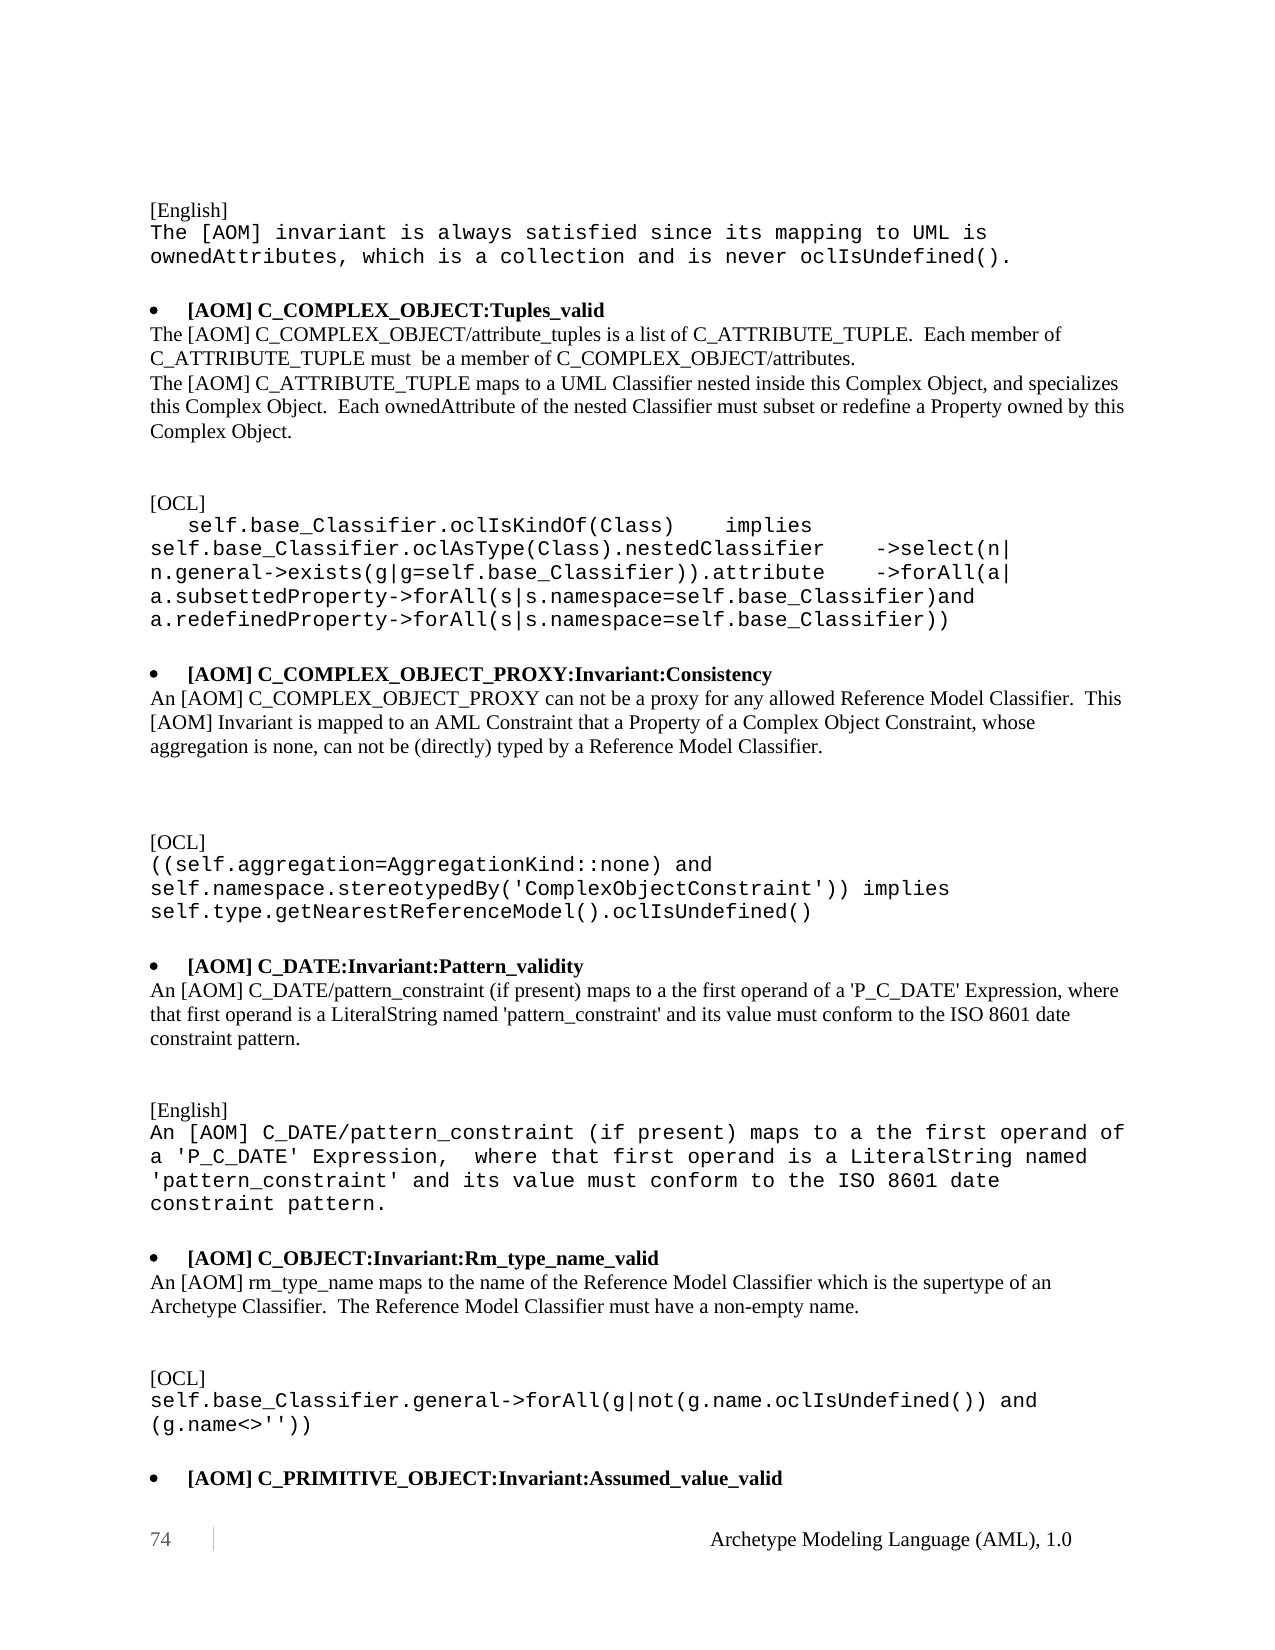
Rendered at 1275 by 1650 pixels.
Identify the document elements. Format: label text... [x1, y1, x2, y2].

list [AOM] C_COMPLEX_OBJECT_PROXY:Invariant:Consistency [150, 662, 1125, 686]
text [English] [150, 1098, 1125, 1122]
text self.base_Classifier.general->forAll(g|not(g.name.oclIsUndefined()) and (g.name<>'')) [150, 1390, 1125, 1437]
text [OCL] [150, 491, 1125, 515]
text An [AOM] C_COMPLEX_OBJECT_PROXY can not be a proxy for any allowed Reference Model Classifier. This [AOM] Invariant is mapped to an AML Constraint that a Property of a Complex Object Constraint, whose aggregation is none, can not be (directly) typed by a Reference Model Classifier. [150, 686, 1125, 758]
text self.base_Classifier.oclIsKindOf(Class) implies self.base_Classifier.oclAsType(Class).nestedClassifier ->select(n|n.general->exists(g|g=self.base_Classifier)).attribute ->forAll(a|a.subsettedProperty->forAll(s|s.namespace=self.base_Classifier)and a.redefinedProperty->forAll(s|s.namespace=self.base_Classifier)) [150, 515, 1125, 633]
text An [AOM] rm_type_name maps to the name of the Reference Model Classifier which is the supertype of an Archetype Classifier. The Reference Model Classifier must have a non-empty name. [150, 1270, 1125, 1318]
text [English] [150, 198, 1125, 222]
text An [AOM] C_DATE/pattern_constraint (if present) maps to a the first operand of a 'P_C_DATE' Expression, where that first operand is a LiteralString named 'pattern_constraint' and its value must conform to the ISO 8601 date constraint pattern. [150, 1122, 1125, 1217]
text The [AOM] invariant is always satisfied since its mapping to UML is ownedAttributes, which is a collection and is never oclIsUndefined(). [150, 222, 1125, 269]
list [AOM] C_PRIMITIVE_OBJECT:Invariant:Assumed_value_valid [150, 1466, 1125, 1490]
list [AOM] C_COMPLEX_OBJECT:Tuples_valid [150, 298, 1125, 322]
text The [AOM] C_ATTRIBUTE_TUPLE maps to a UML Classifier nested inside this Complex Object, and specializes this Complex Object. Each ownedAttribute of the nested Classifier must subset or redefine a Property owned by this Complex Object. [150, 370, 1125, 443]
list [AOM] C_DATE:Invariant:Pattern_validity [150, 954, 1125, 978]
list [AOM] C_OBJECT:Invariant:Rm_type_name_valid [150, 1246, 1125, 1270]
text The [AOM] C_COMPLEX_OBJECT/attribute_tuples is a list of C_ATTRIBUTE_TUPLE. Each member of C_ATTRIBUTE_TUPLE must be a member of C_COMPLEX_OBJECT/attributes. [150, 322, 1125, 370]
text An [AOM] C_DATE/pattern_constraint (if present) maps to a the first operand of a 'P_C_DATE' Expression, where that first operand is a LiteralString named 'pattern_constraint' and its value must conform to the ISO 8601 date constraint pattern. [150, 978, 1125, 1050]
text [OCL] [150, 830, 1125, 854]
text ((self.aggregation=AggregationKind::none) and self.namespace.stereotypedBy('ComplexObjectConstraint')) implies self.type.getNearestReferenceModel().oclIsUndefined() [150, 854, 1125, 925]
text [OCL] [150, 1366, 1125, 1390]
